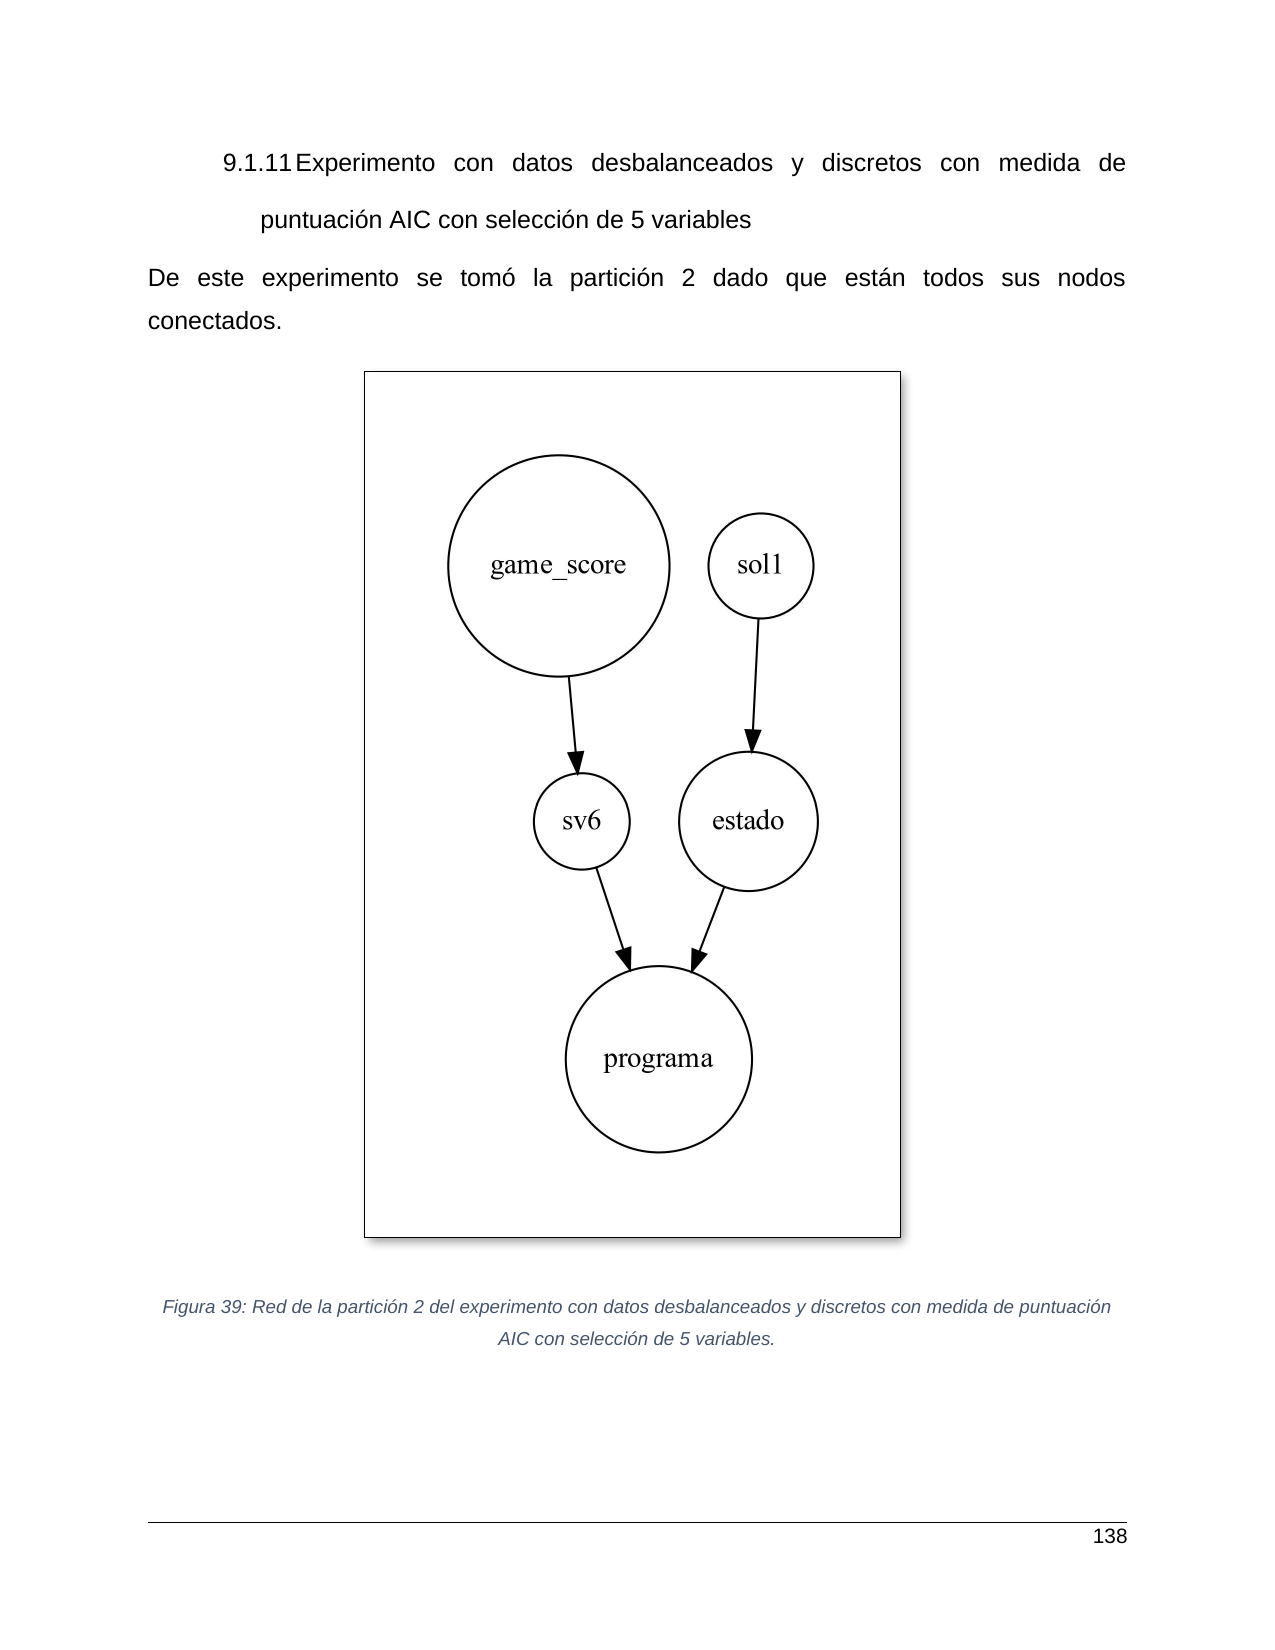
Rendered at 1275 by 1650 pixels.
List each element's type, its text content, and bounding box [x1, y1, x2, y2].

text Experimento con datos desbalanceados y discretos con medida de puntuación AIC con selección de 5 variables [223, 148, 1127, 234]
text Figura : Red de la partición 2 del experimento con datos desbalanceados y discretos con medida de puntuación AIC con selección de 5 variables. [148, 1296, 1127, 1349]
picture [365, 372, 900, 1237]
text De este experimento se tomó la partición 2 dado que están todos sus nodos conectados. [148, 263, 1127, 334]
